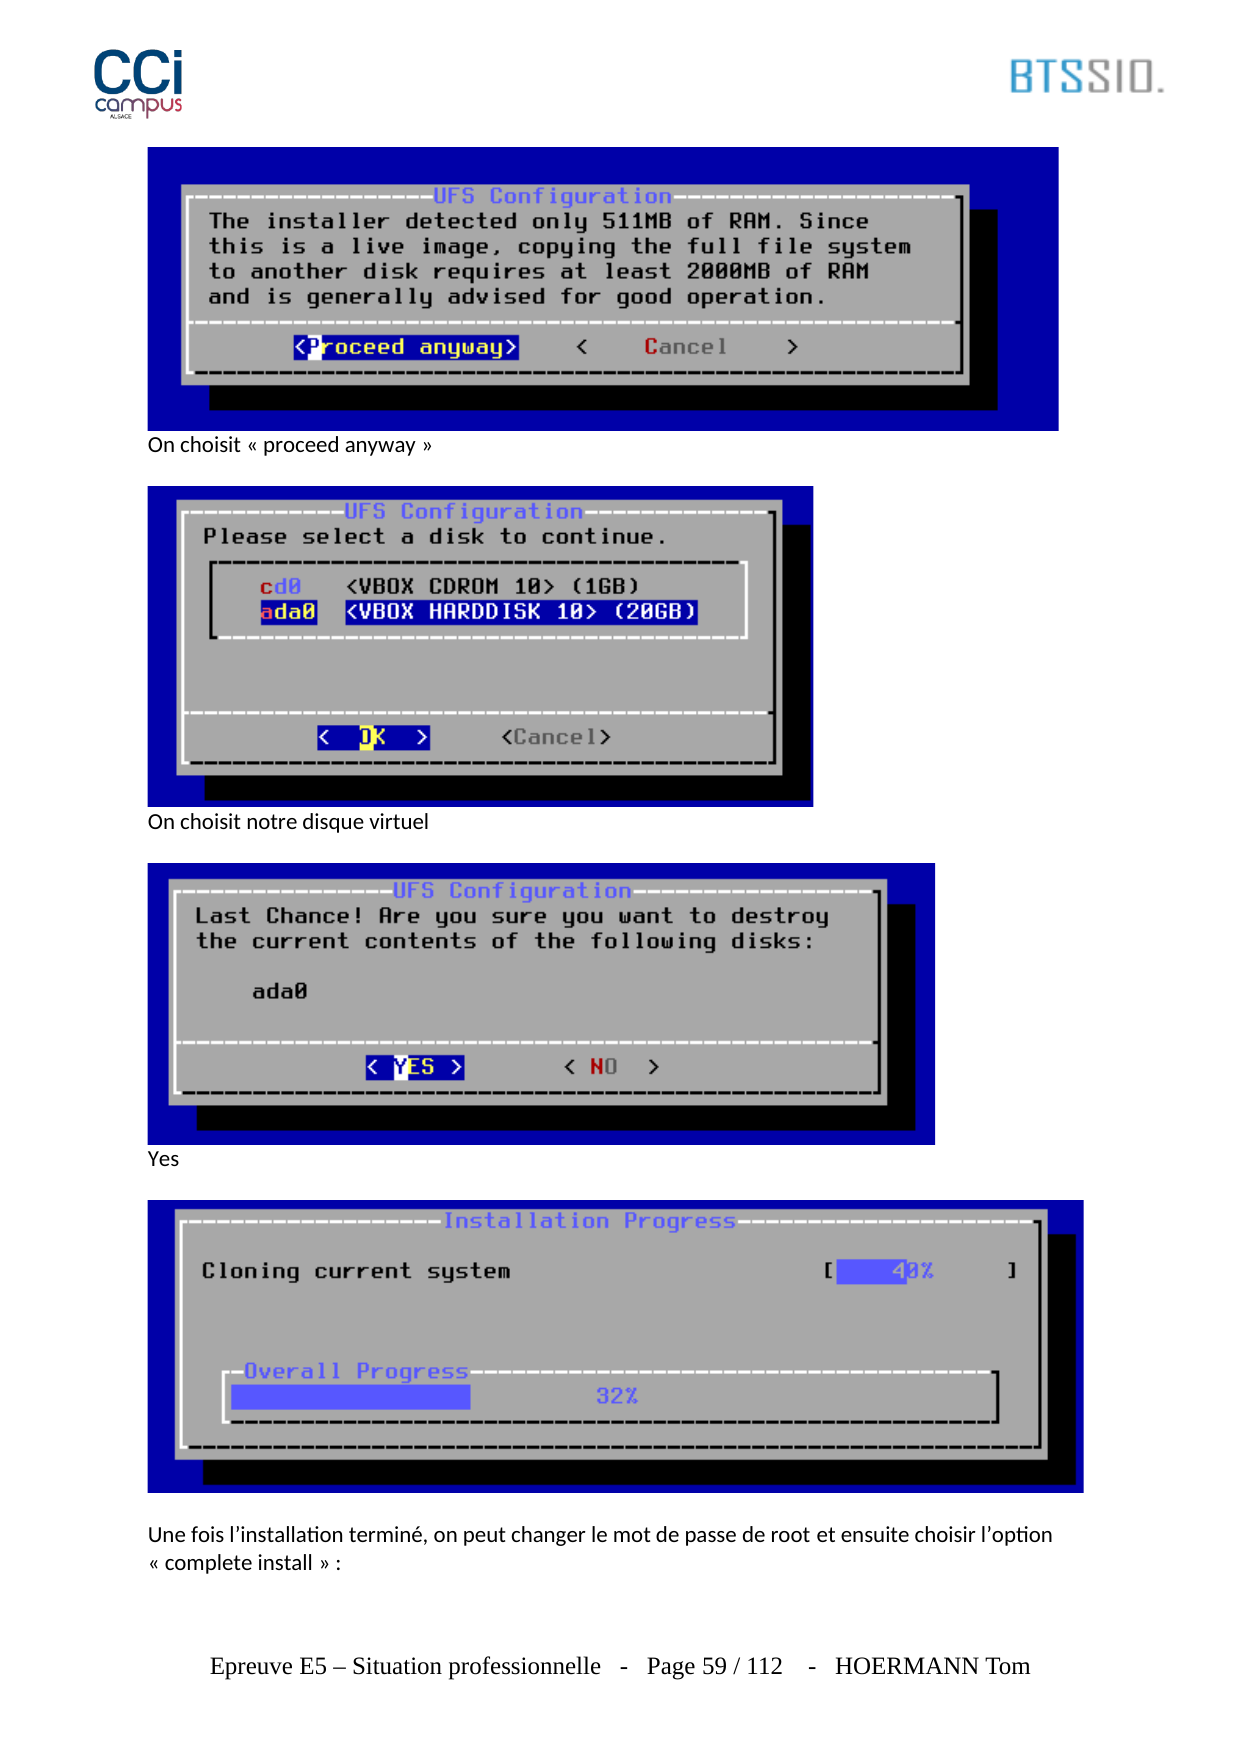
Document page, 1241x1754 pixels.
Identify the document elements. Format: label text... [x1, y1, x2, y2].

picture [147, 147, 1059, 431]
picture [147, 1200, 1084, 1493]
text Yes [148, 1144, 1093, 1172]
picture [147, 863, 936, 1145]
picture [81, 44, 194, 123]
picture [147, 486, 814, 807]
text On choisit « proceed anyway » [148, 431, 1093, 458]
text On choisit notre disque virtuel [148, 807, 1093, 835]
text Une fois l’installation terminé, on peut changer le mot de passe de root et ensuite choisir l’option « complete install » : [148, 1521, 1093, 1577]
picture [1004, 46, 1169, 104]
